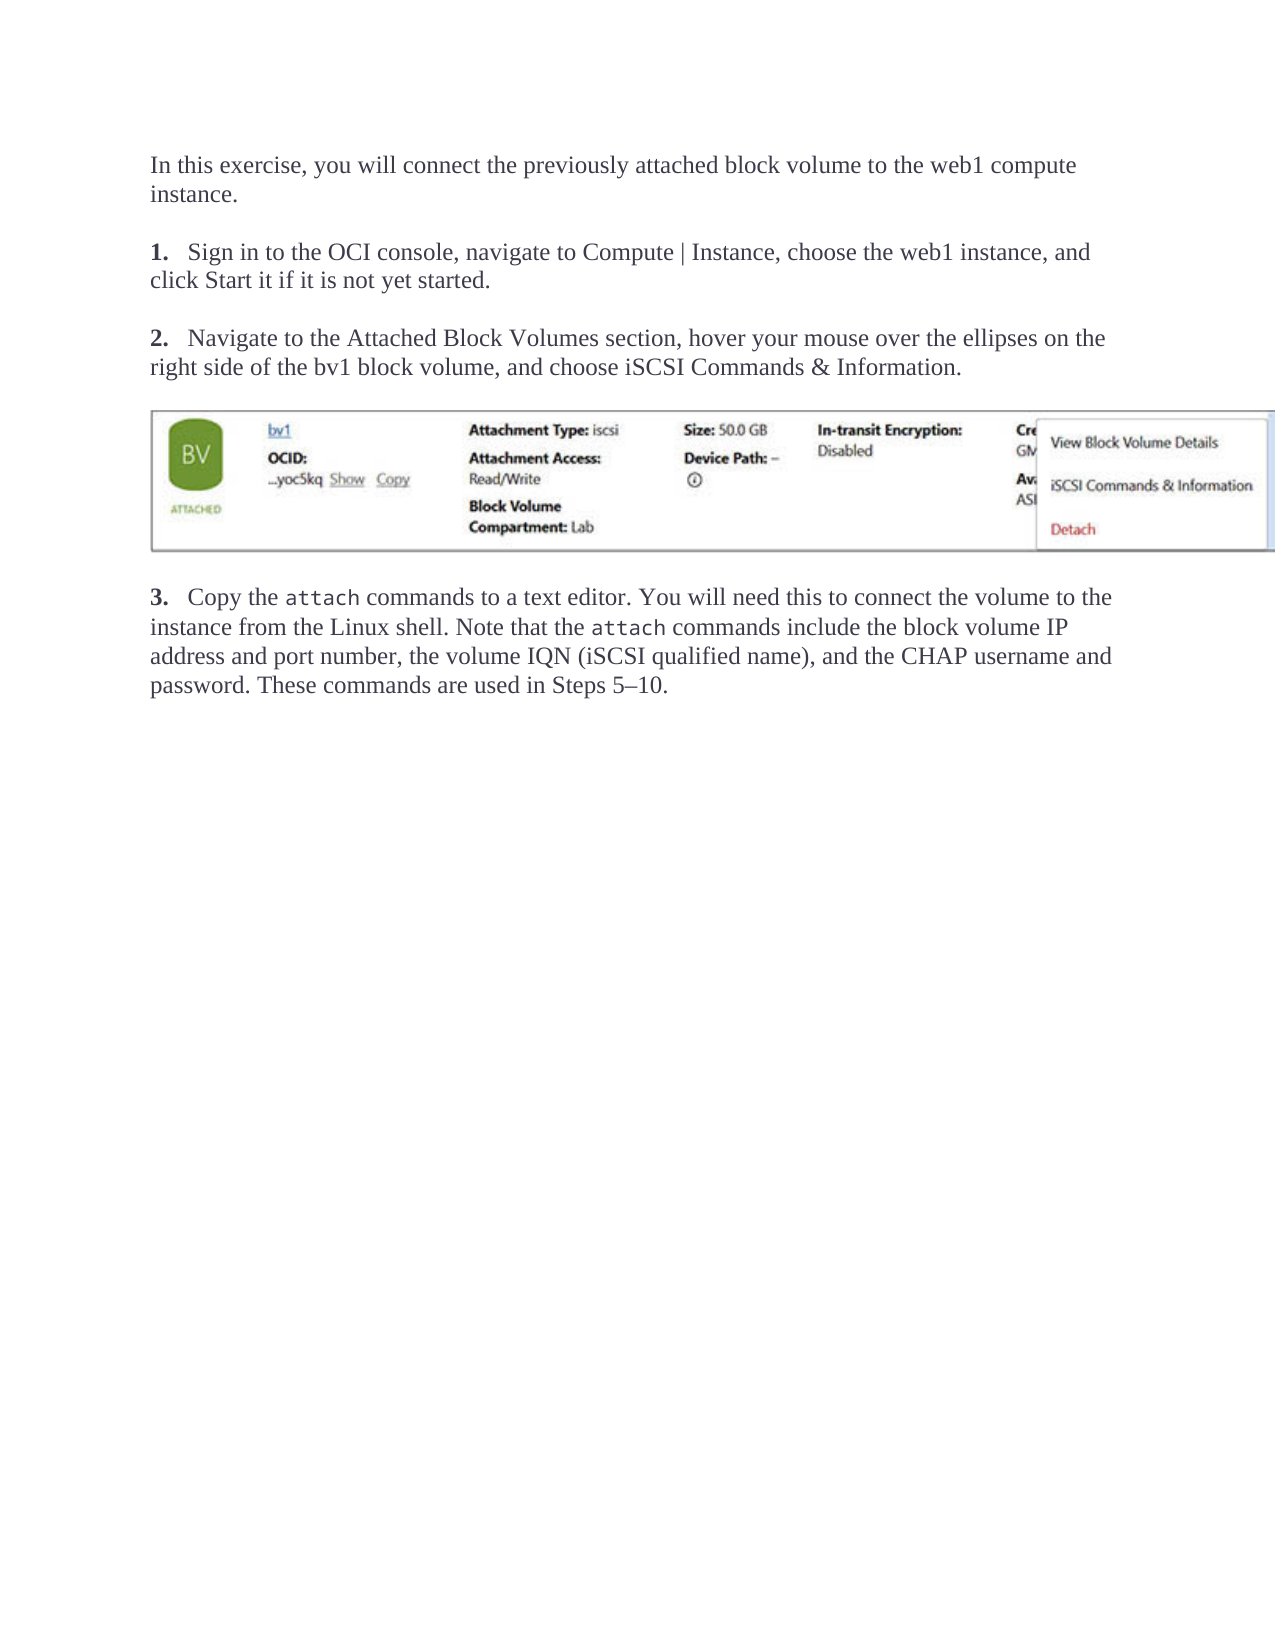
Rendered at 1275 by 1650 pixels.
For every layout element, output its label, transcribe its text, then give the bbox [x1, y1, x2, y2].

text In this exercise, you will connect the previously attached block volume to the web1 compute instance. [150, 150, 1125, 207]
picture [150, 410, 1275, 554]
text 1. Sign in to the OCI console, navigate to Compute | Instance, choose the web1 instance, and click Start it if it is not yet started. [150, 237, 1125, 294]
text 2. Navigate to the Attached Block Volumes section, hover your mouse over the ellipses on the right side of the bv1 block volume, and choose iSCSI Commands & Information. [150, 323, 1125, 381]
text 3. Copy the attach commands to a text editor. You will need this to connect the volume to the instance from the Linux shell. Note that the attach commands include the block volume IP address and port number, the volume IQN (iSCSI qualified name), and the CHAP username and password. These commands are used in Steps 5–10. [150, 582, 1125, 699]
